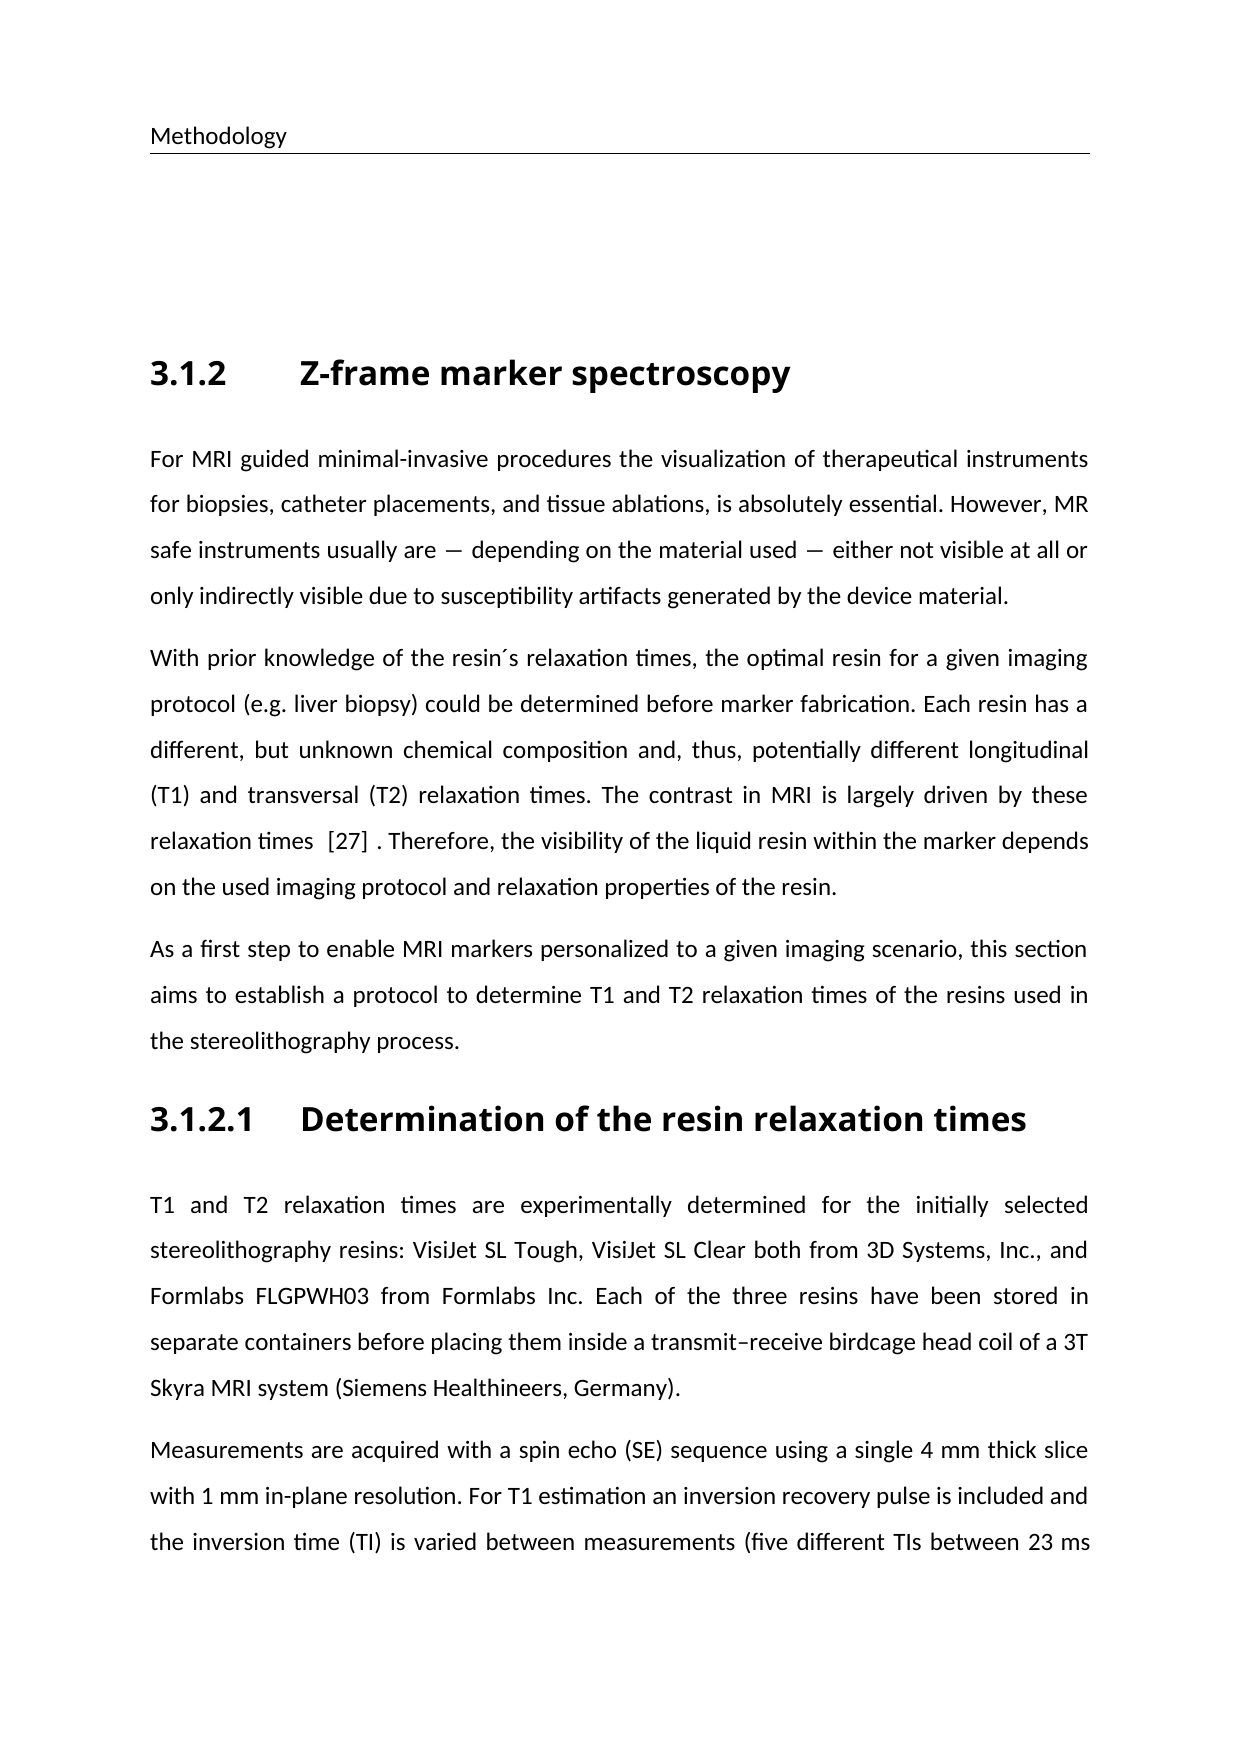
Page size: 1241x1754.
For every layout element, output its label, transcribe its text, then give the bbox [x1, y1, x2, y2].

text As a first step to enable MRI markers personalized to a given imaging scenario, this section aims to establish a protocol to determine T1 and T2 relaxation times of the resins used in the stereolithography process. [150, 933, 1090, 1056]
subtitle Determination of the resin relaxation times [150, 1096, 1090, 1141]
text T1 and T2 relaxation times are experimentally determined for the initially selected stereolithography resins: VisiJet SL Tough, VisiJet SL Clear both from 3D Systems, Inc., and Formlabs FLGPWH03 from Formlabs Inc. Each of the three resins have been stored in separate containers before placing them inside a transmit–receive birdcage head coil of a 3T Skyra MRI system (Siemens Healthineers, Germany). [150, 1189, 1090, 1402]
subtitle Z-frame marker spectroscopy [150, 350, 1090, 395]
text For MRI guided minimal-invasive procedures the visualization of therapeutical instruments for biopsies, catheter placements, and tissue ablations, is absolutely essential. However, MR safe instruments usually are ― depending on the material used ― either not visible at all or only indirectly visible due to susceptibility artifacts generated by the device material. [150, 443, 1090, 611]
text With prior knowledge of the resin´s relaxation times, the optimal resin for a given imaging protocol (e.g. liver biopsy) could be determined before marker fabrication. Each resin has a different, but unknown chemical composition and, thus, potentially different longitudinal (T1) and transversal (T2) relaxation times. The contrast in MRI is largely driven by these relaxation times . Therefore, the visibility of the liquid resin within the marker depends on the used imaging protocol and relaxation properties of the resin. [150, 642, 1090, 902]
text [150, 1434, 1090, 1556]
